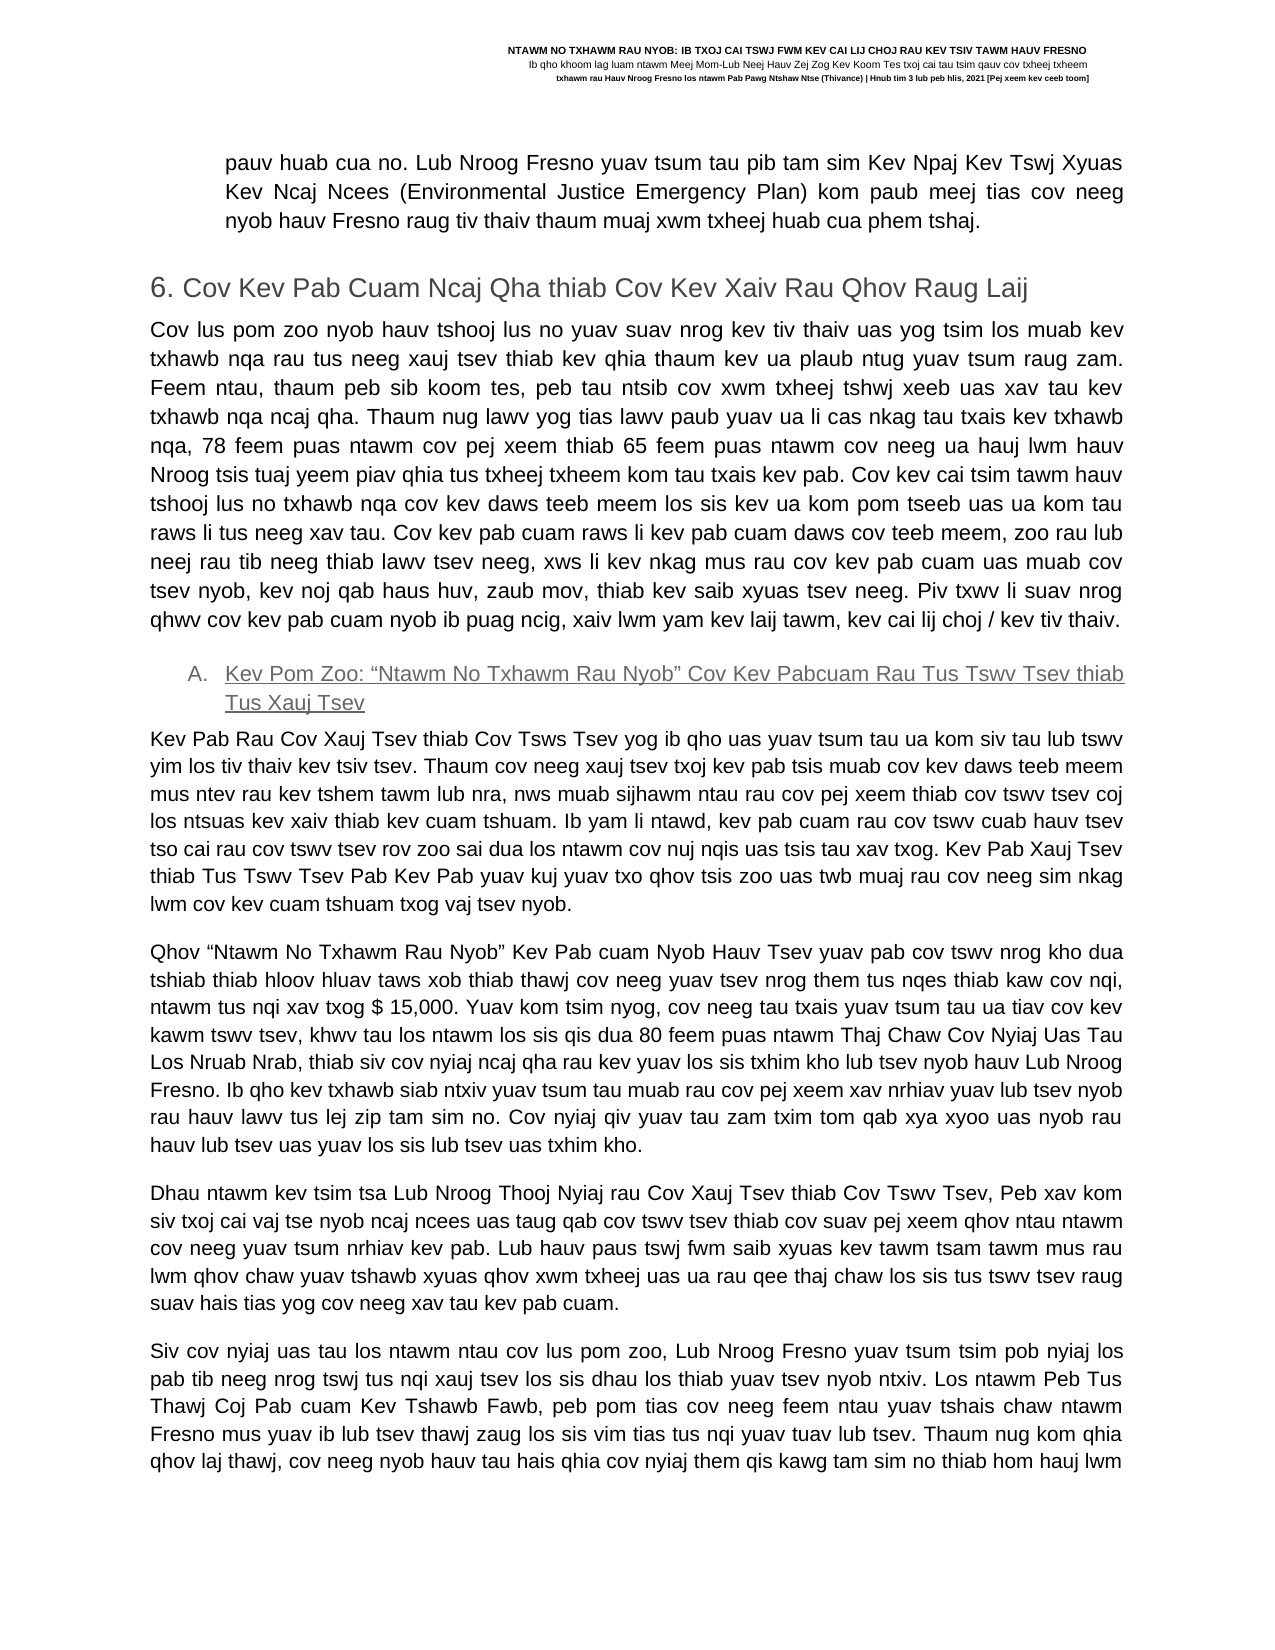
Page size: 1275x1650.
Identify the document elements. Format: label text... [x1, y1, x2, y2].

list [187, 150, 1125, 233]
text Cov lus pom zoo nyob hauv tshooj lus no yuav suav nrog kev tiv thaiv uas yog tsim los muab kev txhawb nqa rau tus neeg xauj tsev thiab kev qhia thaum kev ua plaub ntug yuav tsum raug zam. Feem ntau, thaum peb sib koom tes, peb tau ntsib cov xwm txheej tshwj xeeb uas xav tau kev txhawb nqa ncaj qha. Thaum nug lawv yog tias lawv paub yuav ua li cas nkag tau txais kev txhawb nqa, 78 feem puas ntawm cov pej xeem thiab 65 feem puas ntawm cov neeg ua hauj lwm hauv Nroog tsis tuaj yeem piav qhia tus txheej txheem kom tau txais kev pab. Cov kev cai tsim tawm hauv tshooj lus no txhawb nqa cov kev daws teeb meem los sis kev ua kom pom tseeb uas ua kom tau raws li tus neeg xav tau. Cov kev pab cuam raws li kev pab cuam daws cov teeb meem, zoo rau lub neej rau tib neeg thiab lawv tsev neeg, xws li kev nkag mus rau cov kev pab cuam uas muab cov tsev nyob, kev noj qab haus huv, zaub mov, thiab kev saib xyuas tsev neeg. Piv txwv li suav nrog qhwv cov kev pab cuam nyob ib puag ncig, xaiv lwm yam kev laij tawm, kev cai lij choj / kev tiv thaiv. [150, 317, 1125, 632]
text Kev Pab Rau Cov Xauj Tsev thiab Cov Tsws Tsev yog ib qho uas yuav tsum tau ua kom siv tau lub tswv yim los tiv thaiv kev tsiv tsev. Thaum cov neeg xauj tsev txoj kev pab tsis muab cov kev daws teeb meem mus ntev rau kev tshem tawm lub nra, nws muab sijhawm ntau rau cov pej xeem thiab cov tswv tsev coj los ntsuas kev xaiv thiab kev cuam tshuam. Ib yam li ntawd, kev pab cuam rau cov tswv cuab hauv tsev tso cai rau cov tswv tsev rov zoo sai dua los ntawm cov nuj nqis uas tsis tau xav txog. Kev Pab Xauj Tsev thiab Tus Tswv Tsev Pab Kev Pab yuav kuj yuav txo qhov tsis zoo uas twb muaj rau cov neeg sim nkag lwm cov kev cuam tshuam txog vaj tsev nyob. [150, 727, 1125, 916]
subtitle Kev Pom Zoo: “Ntawm No Txhawm Rau Nyob” Cov Kev Pabcuam Rau Tus Tswv Tsev thiab Tus Xauj Tsev [187, 661, 1125, 715]
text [150, 1339, 1125, 1473]
subtitle 6. Cov Kev Pab Cuam Ncaj Qha thiab Cov Kev Xaiv Rau Qhov Raug Laij [150, 270, 1125, 304]
text Qhov “Ntawm No Txhawm Rau Nyob” Kev Pab cuam Nyob Hauv Tsev yuav pab cov tswv nrog kho dua tshiab thiab hloov hluav taws xob thiab thawj cov neeg yuav tsev nrog them tus nqes thiab kaw cov nqi, ntawm tus nqi xav txog $ 15,000. Yuav kom tsim nyog, cov neeg tau txais yuav tsum tau ua tiav cov kev kawm tswv tsev, khwv tau los ntawm los sis qis dua 80 feem puas ntawm Thaj Chaw Cov Nyiaj Uas Tau Los Nruab Nrab, thiab siv cov nyiaj ncaj qha rau kev yuav los sis txhim kho lub tsev nyob hauv Lub Nroog Fresno. Ib qho kev txhawb siab ntxiv yuav tsum tau muab rau cov pej xeem xav nrhiav yuav lub tsev nyob rau hauv lawv tus lej zip tam sim no. Cov nyiaj qiv yuav tau zam txim tom qab xya xyoo uas nyob rau hauv lub tsev uas yuav los sis lub tsev uas txhim kho. [150, 940, 1125, 1157]
text Dhau ntawm kev tsim tsa Lub Nroog Thooj Nyiaj rau Cov Xauj Tsev thiab Cov Tswv Tsev, Peb xav kom siv txoj cai vaj tse nyob ncaj ncees uas taug qab cov tswv tsev thiab cov suav pej xeem qhov ntau ntawm cov neeg yuav tsum nrhiav kev pab. Lub hauv paus tswj fwm saib xyuas kev tawm tsam tawm mus rau lwm qhov chaw yuav tshawb xyuas qhov xwm txheej uas ua rau qee thaj chaw los sis tus tswv tsev raug suav hais tias yog cov neeg xav tau kev pab cuam. [150, 1181, 1125, 1315]
